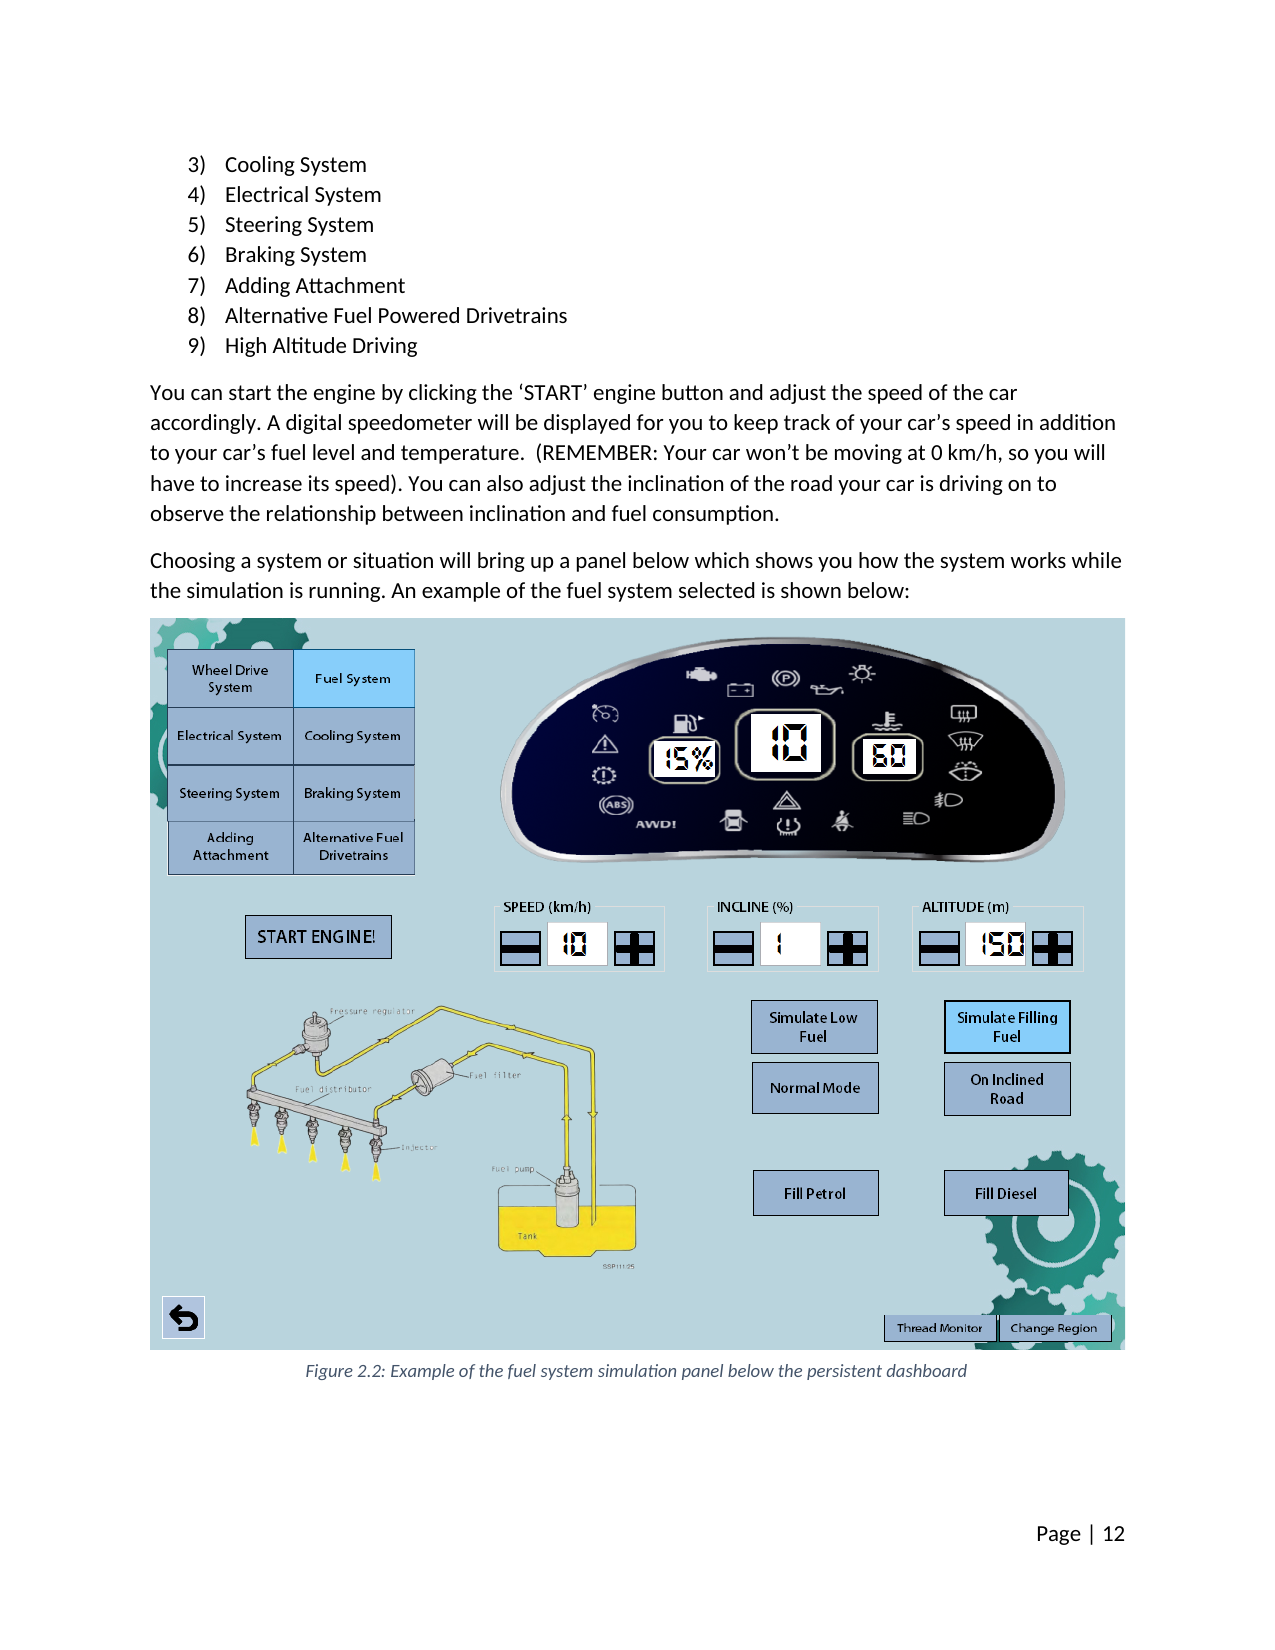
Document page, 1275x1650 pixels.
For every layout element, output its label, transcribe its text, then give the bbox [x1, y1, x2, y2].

text Choosing a system or situation will bring up a panel below which shows you how the system works while the simulation is running. An example of the fuel system selected is shown below: [150, 546, 1125, 604]
list Alternative Fuel Powered Drivetrains [187, 301, 1125, 329]
list Cooling System [187, 150, 1125, 178]
list High Altitude Driving [187, 331, 1125, 359]
list Electrical System [187, 180, 1125, 208]
list Adding Attachment [187, 271, 1125, 299]
picture [150, 618, 1125, 1350]
list Braking System [187, 241, 1125, 269]
list Steering System [187, 210, 1125, 238]
text You can start the engine by clicking the ‘START’ engine button and adjust the speed of the car accordingly. A digital speedometer will be displayed for you to keep track of your car’s speed in addition to your car’s fuel level and temperature. (REMEMBER: Your car won’t be moving at 0 km/h, so you will have to increase its speed). You can also adjust the inclination of the road your car is driving on to observe the relationship between inclination and fuel consumption. [150, 378, 1125, 527]
